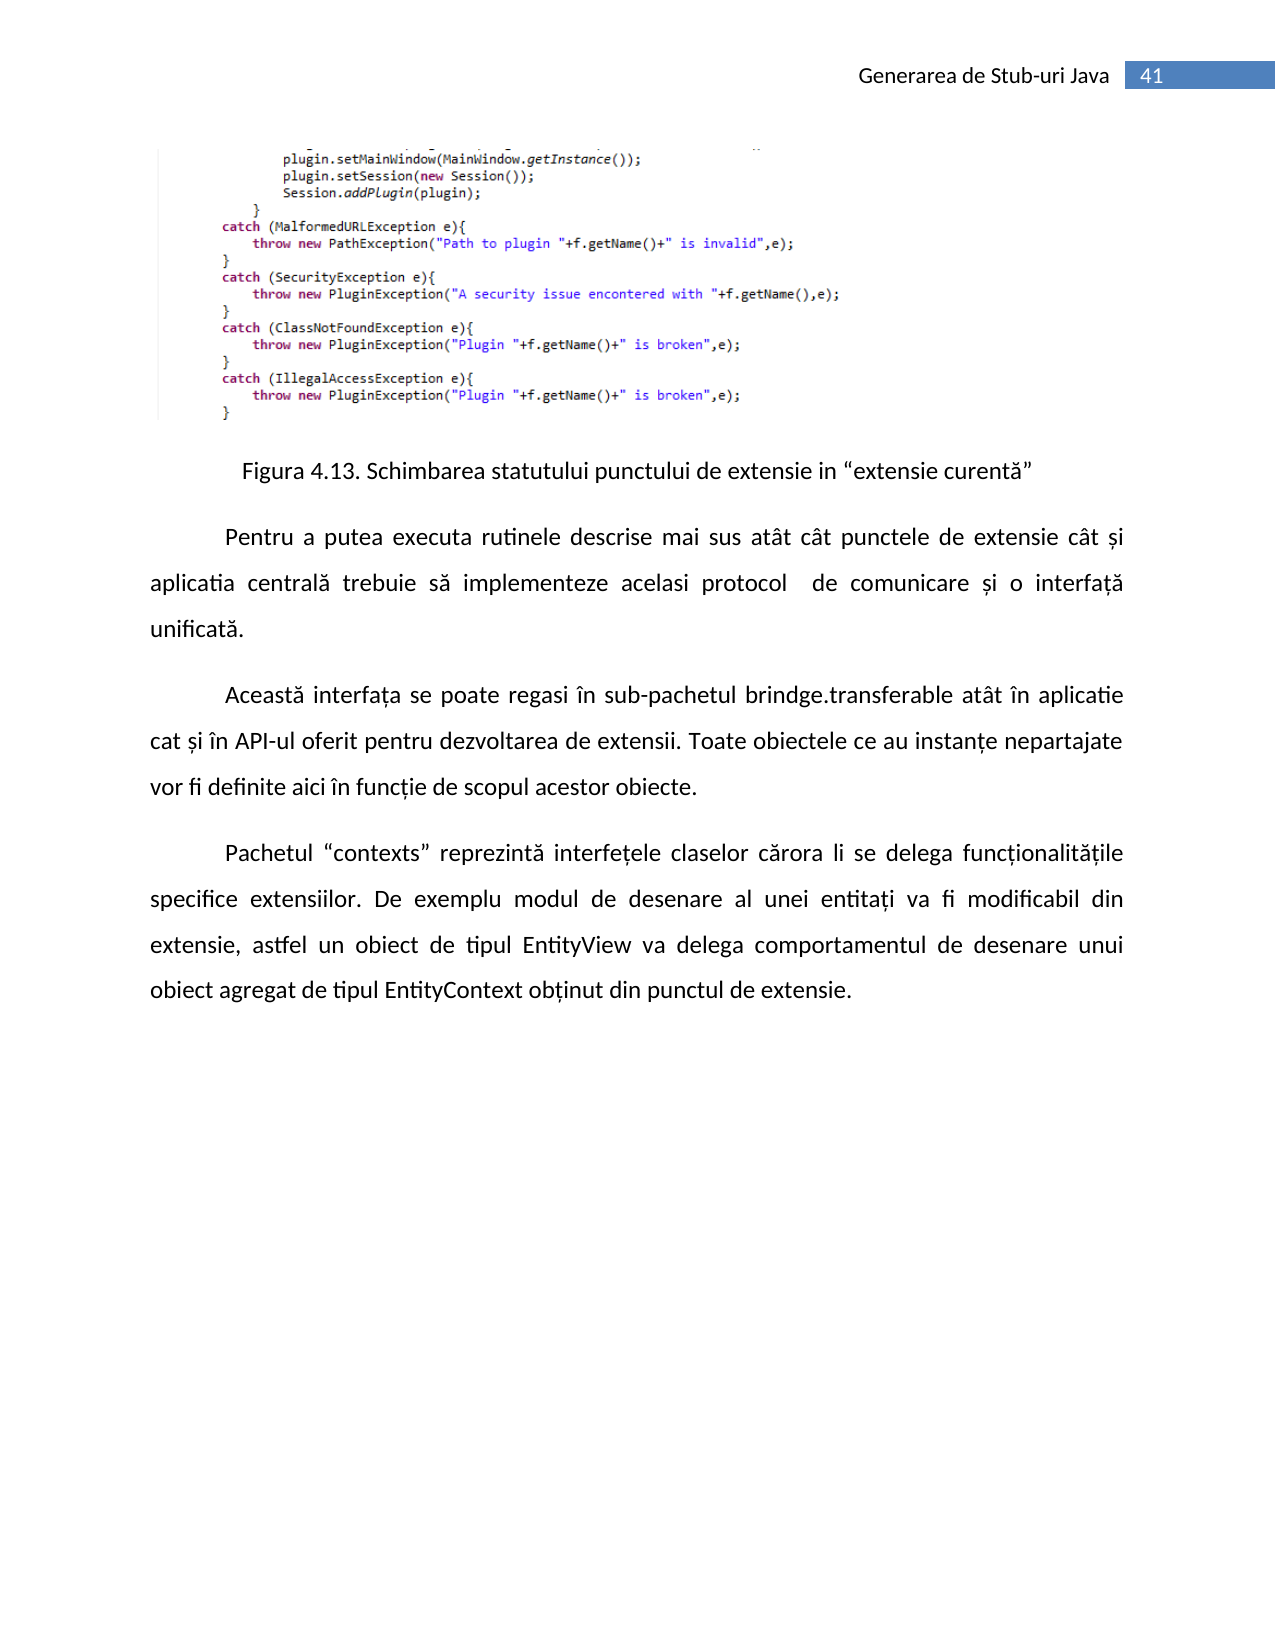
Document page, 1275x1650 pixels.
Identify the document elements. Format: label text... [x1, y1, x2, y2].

text Această interfața se poate regasi în sub-pachetul brindge.transferable atât în aplicatie cat și în API-ul oferit pentru dezvoltarea de extensii. Toate obiectele ce au instanțe nepartajate vor fi definite aici în funcție de scopul acestor obiecte. [150, 679, 1125, 801]
text Pentru a putea executa rutinele descrise mai sus atât cât punctele de extensie cât și aplicatia centrală trebuie să implementeze acelasi protocol de comunicare și o interfață unificată. [150, 521, 1125, 643]
text Pachetul “contexts” reprezintă interfețele claselor cărora li se delega funcționalitățile specifice extensiilor. De exemplu modul de desenare al unei entitați va fi modificabil din extensie, astfel un obiect de tipul EntityView va delega comportamentul de desenare unui obiect agregat de tipul EntityContext obținut din punctul de extensie. [150, 837, 1125, 1005]
text Figura 4.13. Schimbarea statutului punctului de extensie in “extensie curentă” [150, 455, 1125, 485]
picture [150, 149, 1126, 420]
